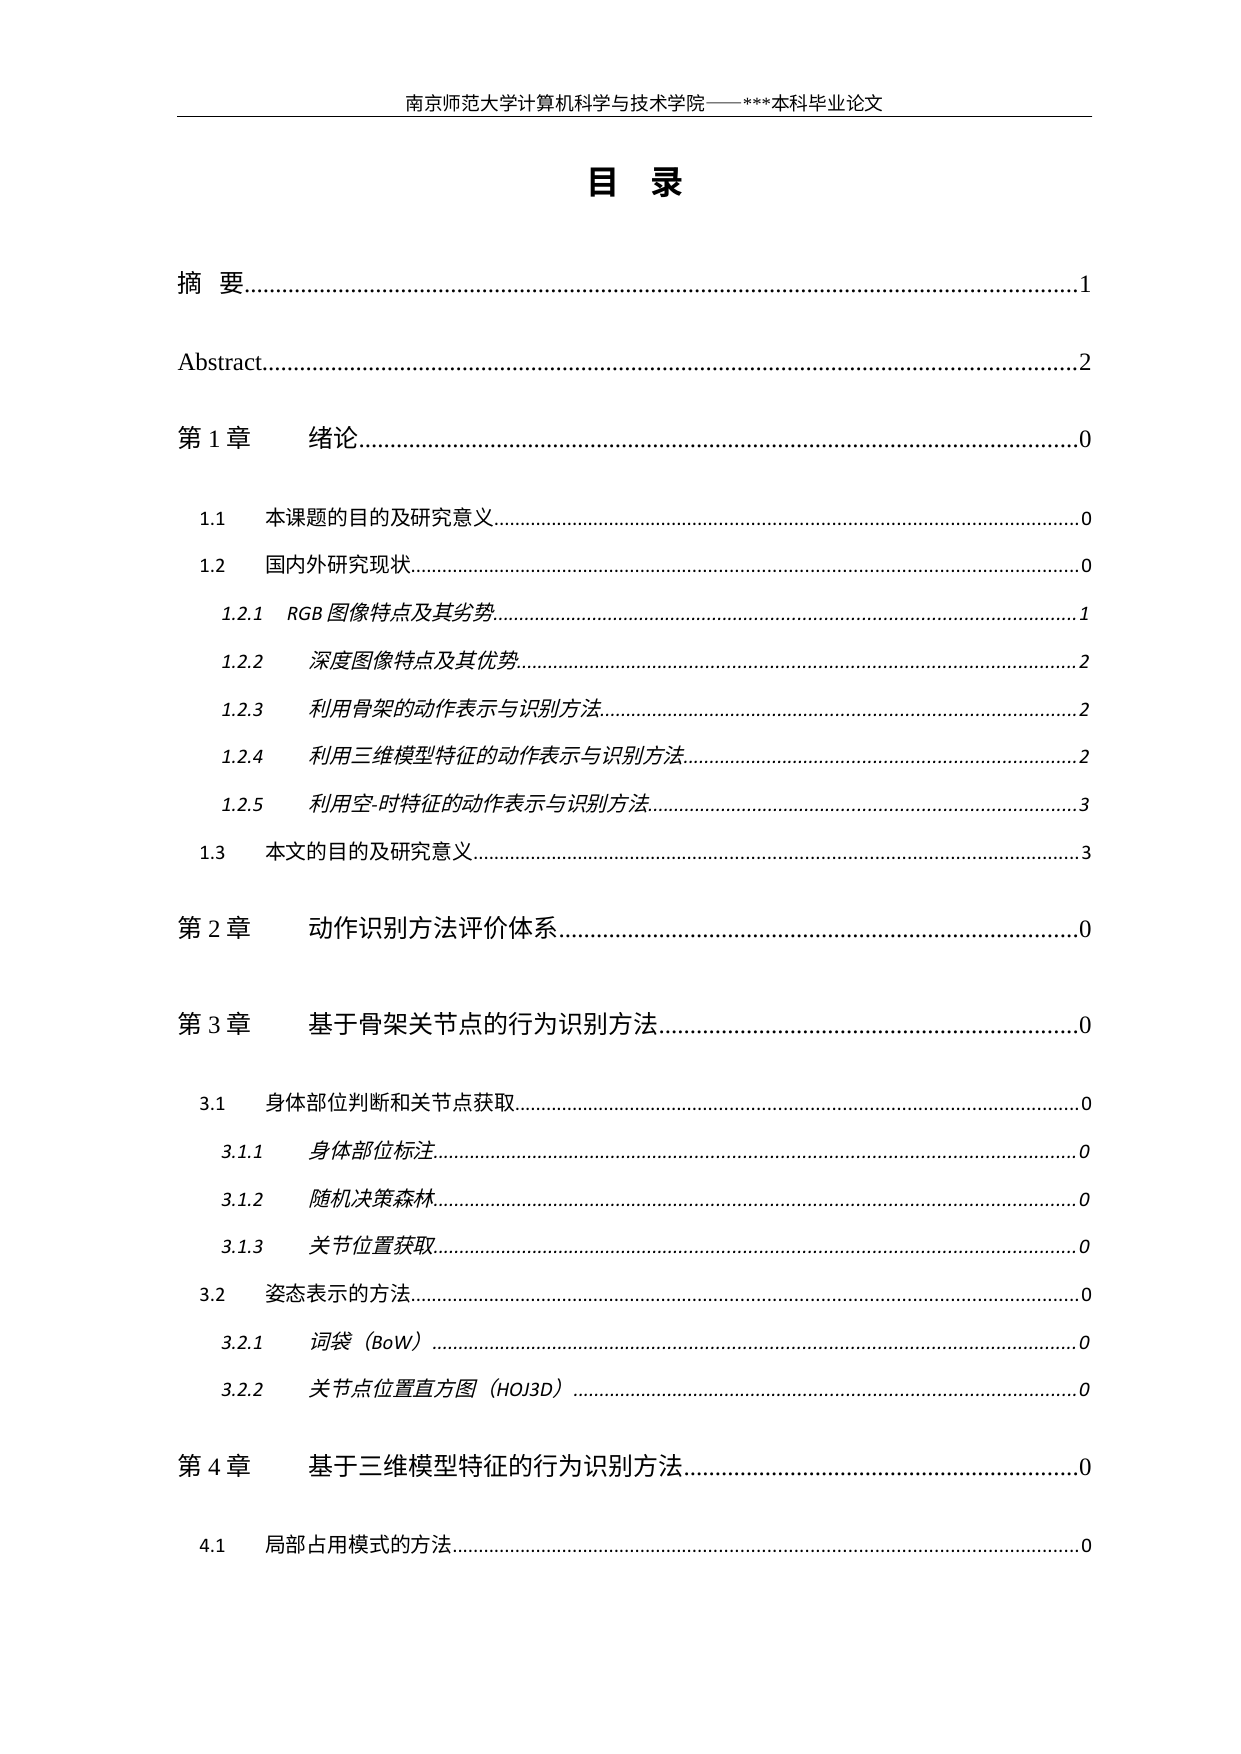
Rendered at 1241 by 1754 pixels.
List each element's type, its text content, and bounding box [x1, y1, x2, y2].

text 1.2.3 利用骨架的动作表示与识别方法 2 [221, 691, 1092, 723]
text 3.2 姿态表示的方法 0 [199, 1276, 1092, 1309]
text 1.2.4 利用三维模型特征的动作表示与识别方法 2 [221, 738, 1092, 771]
text 3.1.2 随机决策森林 0 [221, 1181, 1092, 1213]
text 1.2.1 RGB图像特点及其劣势 1 [221, 595, 1092, 628]
text 1.2 国内外研究现状 0 [199, 548, 1092, 580]
text 1.2.5 利用空-时特征的动作表示与识别方法 3 [221, 786, 1092, 819]
text 3.2.1 词袋（BoW） 0 [221, 1324, 1092, 1356]
text 摘 要 1 [177, 249, 1092, 314]
text 1.2.2 深度图像特点及其优势 2 [221, 643, 1092, 676]
text 第 3 章 基于骨架关节点的行为识别方法 0 [177, 990, 1092, 1055]
text 第 1 章 绪论 0 [177, 404, 1092, 469]
text Abstract 2 [177, 345, 1092, 377]
text 3.1.3 关节位置获取 0 [221, 1228, 1092, 1261]
text 1.3 本文的目的及研究意义 3 [199, 834, 1092, 866]
text 第 2 章 动作识别方法评价体系 0 [177, 894, 1092, 959]
text 4.1 局部占用模式的方法 0 [199, 1527, 1092, 1560]
text 1.1 本课题的目的及研究意义 0 [199, 500, 1092, 532]
text 3.2.2 关节点位置直方图（HOJ3D） 0 [221, 1372, 1092, 1404]
text 第 4 章 基于三维模型特征的行为识别方法 0 [177, 1432, 1092, 1497]
text 目 录 [177, 148, 1092, 213]
text 3.1.1 身体部位标注 0 [221, 1133, 1092, 1166]
text 3.1 身体部位判断和关节点获取 0 [199, 1085, 1092, 1118]
